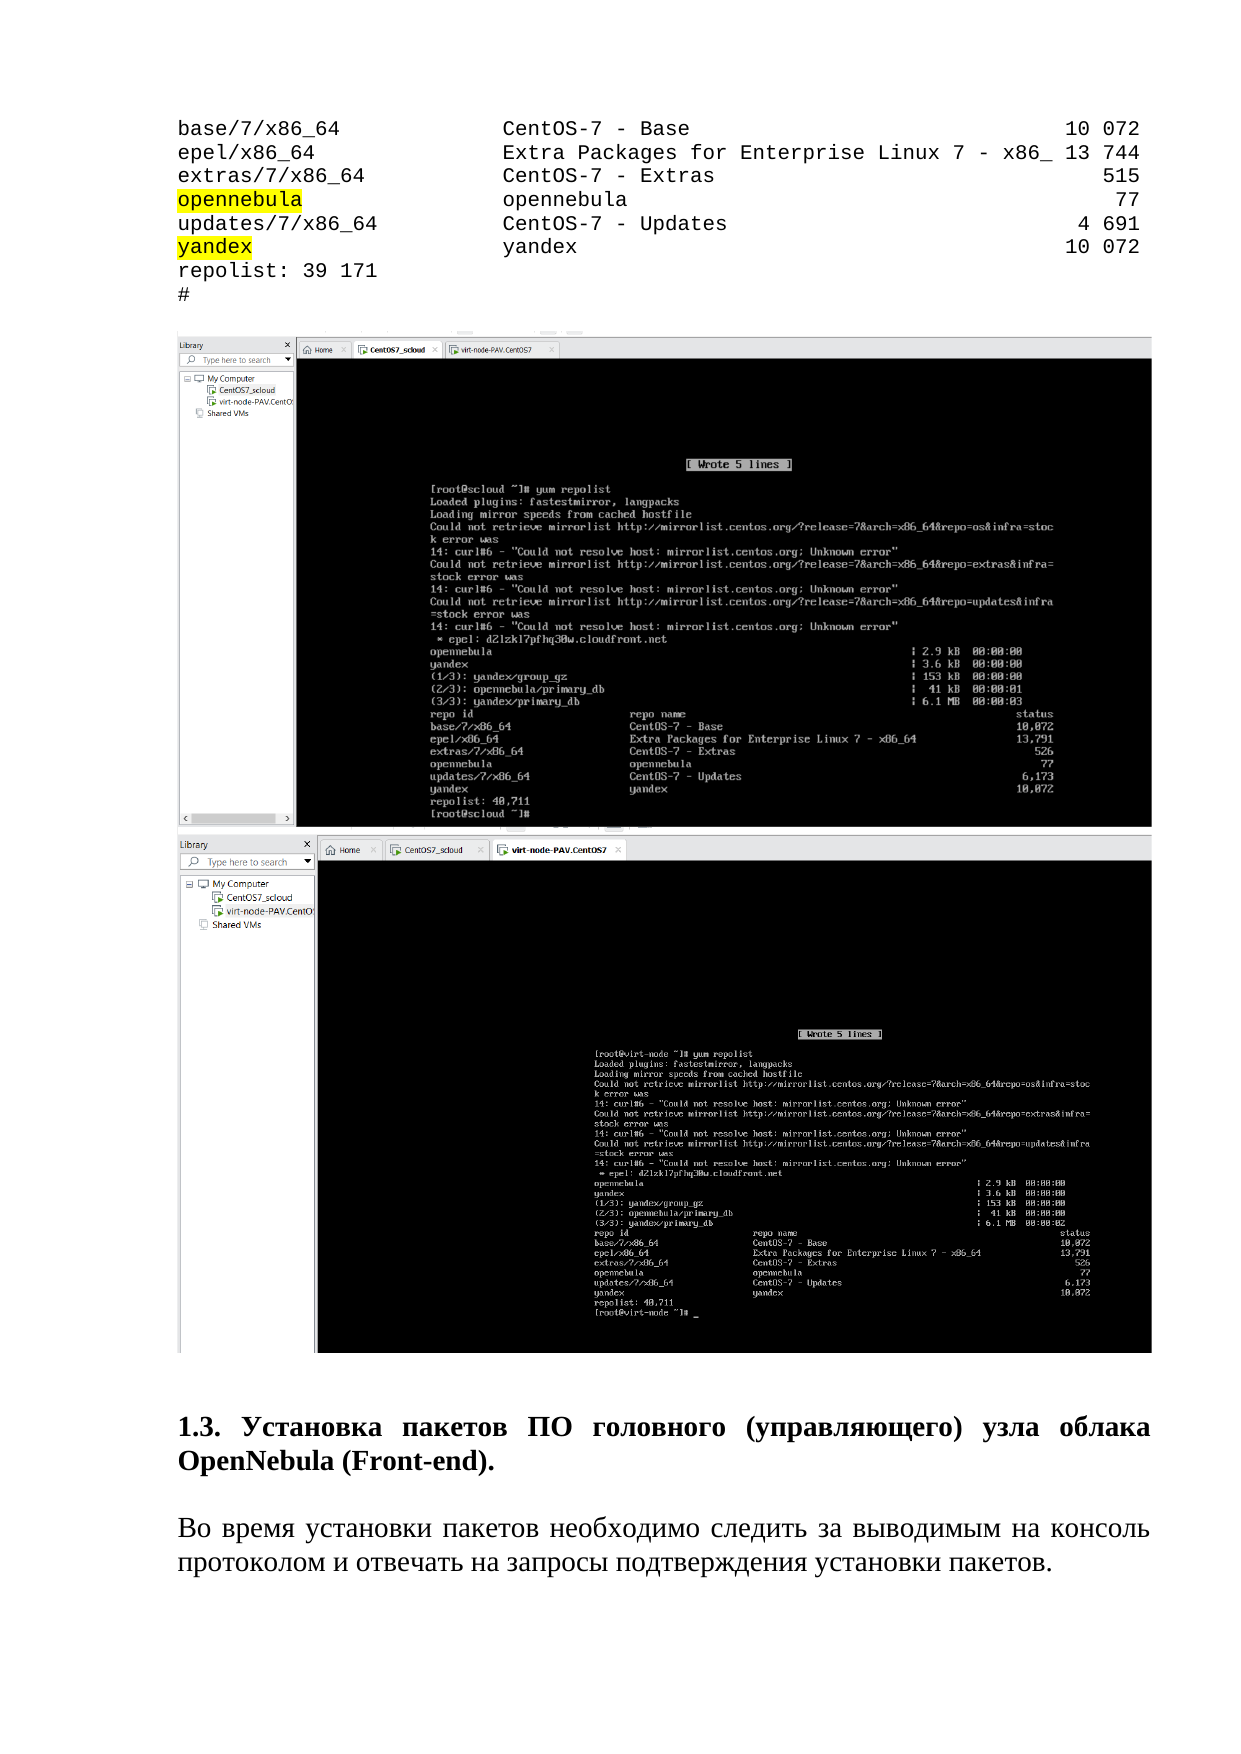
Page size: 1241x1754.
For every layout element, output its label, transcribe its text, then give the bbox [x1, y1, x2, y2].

text 1.3. Установка пакетов ПО головного (управляющего) узла облака OpenNebula (Front-end). [177, 1409, 1152, 1477]
text base/7/x86_64 CentOS-7 - Base 10 072 [177, 118, 1152, 142]
text # [177, 284, 1152, 307]
text updates/7/x86_64 CentOS-7 - Updates 4 691 [177, 213, 1152, 236]
text repolist: 39 171 [177, 260, 1152, 284]
text Во время установки пакетов необходимо следить за выводимым на консоль протоколом и отвечать на запросы подтверждения установки пакетов. [177, 1510, 1152, 1577]
picture [177, 331, 1152, 1353]
text yandex yandex 10 072 [252, 236, 1152, 260]
text opennebula opennebula 77 [302, 189, 1152, 213]
text epel/x86_64 Extra Packages for Enterprise Linux 7 - x86_ 13 744 [177, 142, 1152, 165]
text extras/7/x86_64 CentOS-7 - Extras 515 [177, 165, 1152, 189]
